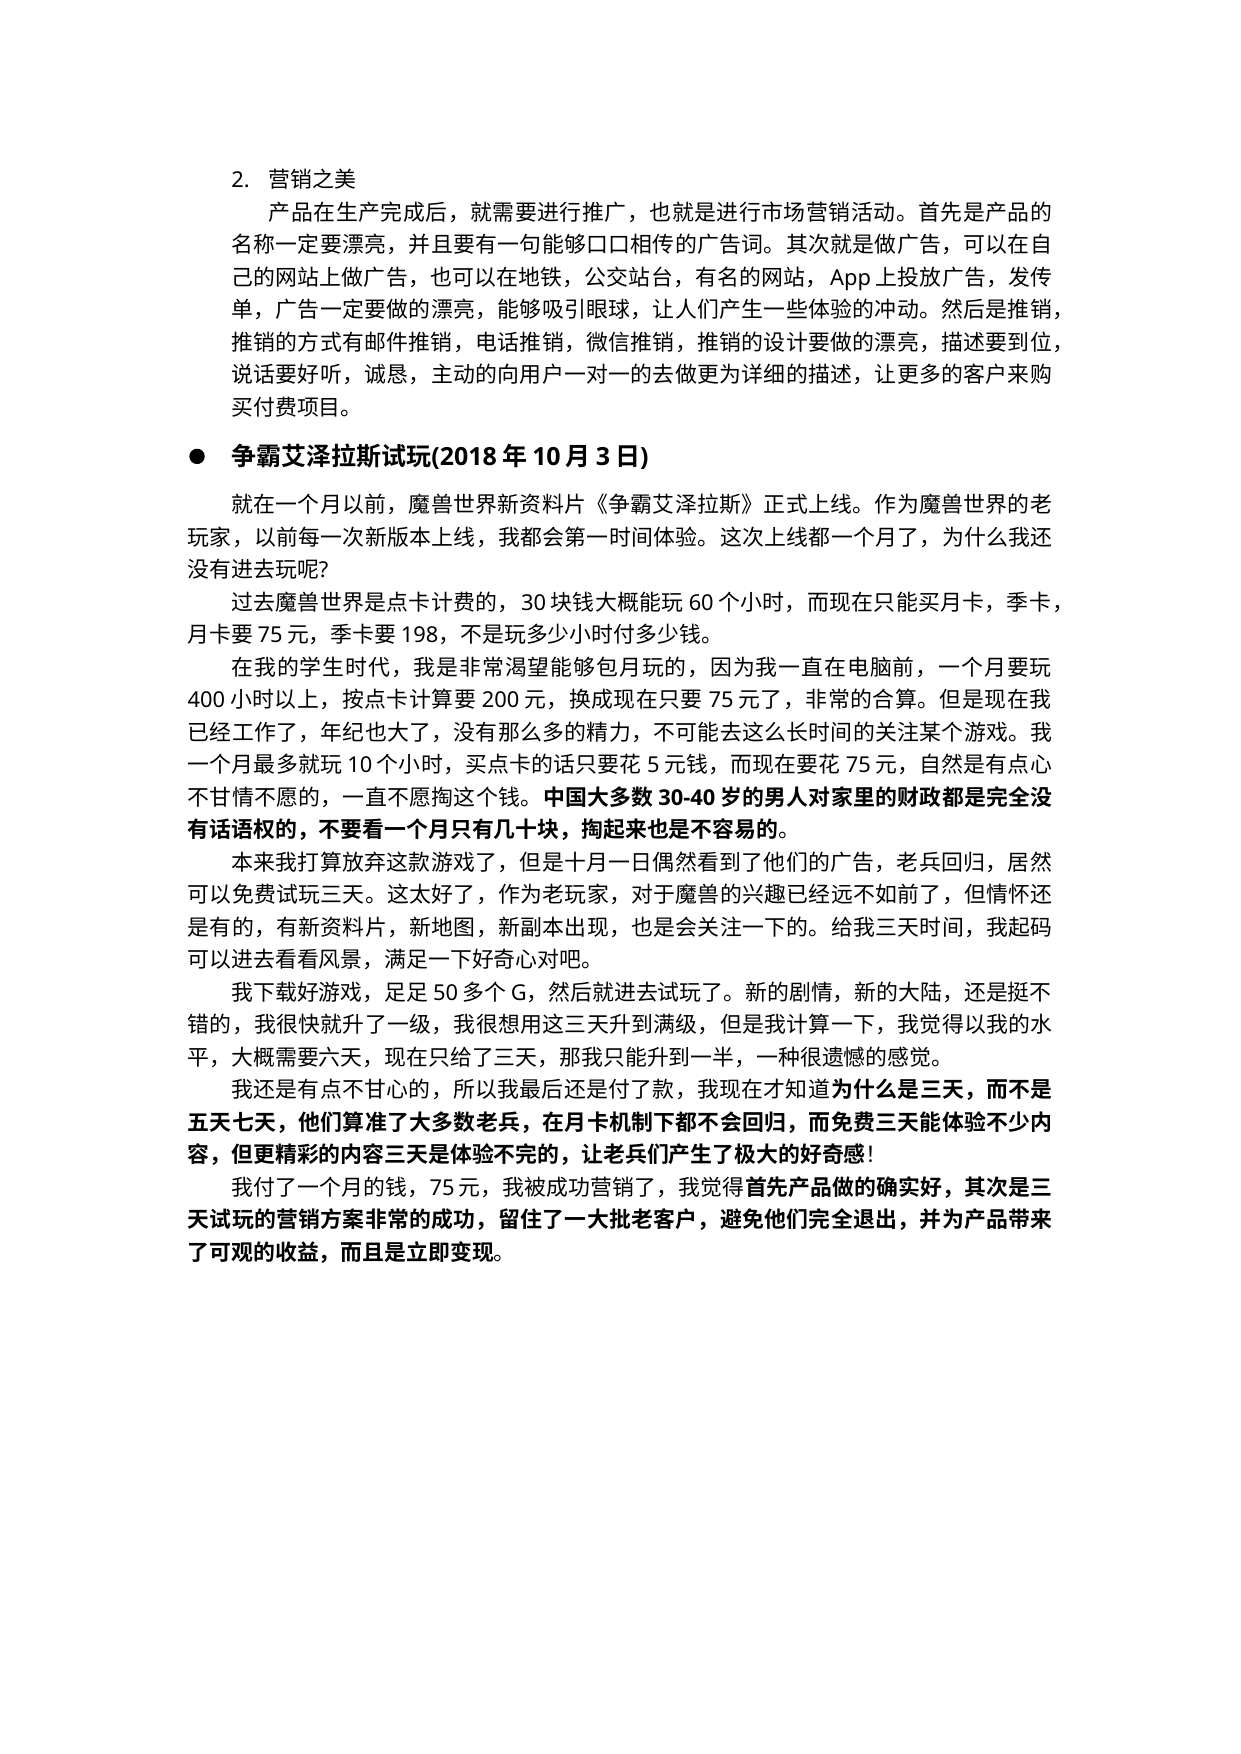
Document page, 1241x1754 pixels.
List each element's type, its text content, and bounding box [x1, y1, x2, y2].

text 我付了一个月的钱，75元，我被成功营销了，我觉得首先产品做的确实好，其次是三天试玩的营销方案非常的成功，留住了一大批老客户，避免他们完全退出，并为产品带来了可观的收益，而且是立即变现。 [187, 1169, 1053, 1267]
text 本来我打算放弃这款游戏了，但是十月一日偶然看到了他们的广告，老兵回归，居然可以免费试玩三天。这太好了，作为老玩家，对于魔兽的兴趣已经远不如前了，但情怀还是有的，有新资料片，新地图，新副本出现，也是会关注一下的。给我三天时间，我起码可以进去看看风景，满足一下好奇心对吧。 [187, 844, 1053, 974]
text 就在一个月以前，魔兽世界新资料片《争霸艾泽拉斯》正式上线。作为魔兽世界的老玩家，以前每一次新版本上线，我都会第一时间体验。这次上线都一个月了，为什么我还没有进去玩呢? [187, 487, 1053, 584]
text 在我的学生时代，我是非常渴望能够包月玩的，因为我一直在电脑前，一个月要玩400小时以上，按点卡计算要200元，换成现在只要75元了，非常的合算。但是现在我已经工作了，年纪也大了，没有那么多的精力，不可能去这么长时间的关注某个游戏。我一个月最多就玩10个小时，买点卡的话只要花5元钱，而现在要花75元，自然是有点心不甘情不愿的，一直不愿掏这个钱。中国大多数30-40岁的男人对家里的财政都是完全没有话语权的，不要看一个月只有几十块，掏起来也是不容易的。 [187, 649, 1053, 844]
list 争霸艾泽拉斯试玩(2018年10月3日) [187, 422, 1053, 487]
text 过去魔兽世界是点卡计费的，30块钱大概能玩60个小时，而现在只能买月卡，季卡，月卡要75元，季卡要198，不是玩多少小时付多少钱。 [187, 584, 1053, 649]
text 我还是有点不甘心的，所以我最后还是付了款，我现在才知道为什么是三天，而不是五天七天，他们算准了大多数老兵，在月卡机制下都不会回归，而免费三天能体验不少内容，但更精彩的内容三天是体验不完的，让老兵们产生了极大的好奇感！ [187, 1072, 1053, 1169]
text 产品在生产完成后，就需要进行推广，也就是进行市场营销活动。首先是产品的名称一定要漂亮，并且要有一句能够口口相传的广告词。其次就是做广告，可以在自己的网站上做广告，也可以在地铁，公交站台，有名的网站，App上投放广告，发传单，广告一定要做的漂亮，能够吸引眼球，让人们产生一些体验的冲动。然后是推销，推销的方式有邮件推销，电话推销，微信推销，推销的设计要做的漂亮，描述要到位，说话要好听，诚恳，主动的向用户一对一的去做更为详细的描述，让更多的客户来购买付费项目。 [231, 194, 1053, 422]
list 营销之美 [231, 162, 1053, 194]
text 我下载好游戏，足足50多个G，然后就进去试玩了。新的剧情，新的大陆，还是挺不错的，我很快就升了一级，我很想用这三天升到满级，但是我计算一下，我觉得以我的水平，大概需要六天，现在只给了三天，那我只能升到一半，一种很遗憾的感觉。 [187, 974, 1053, 1072]
